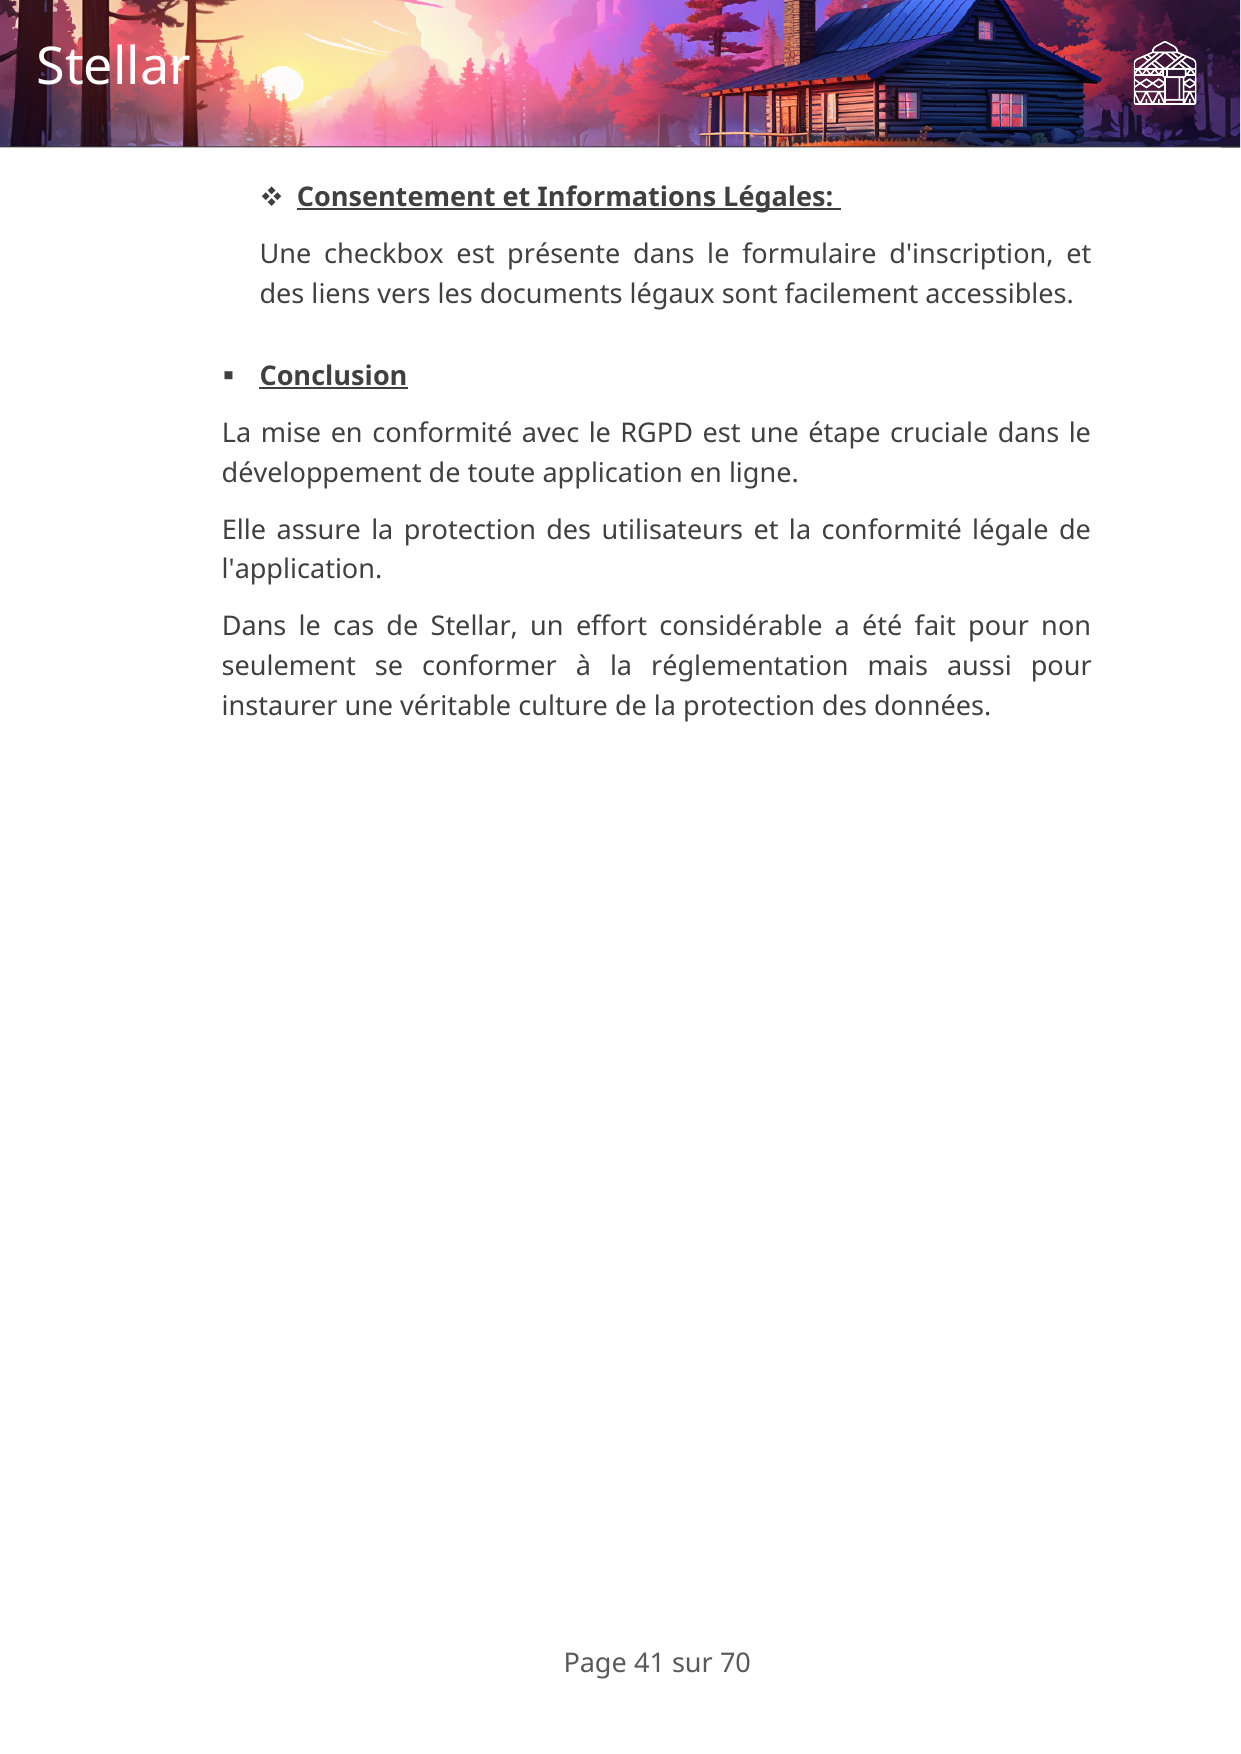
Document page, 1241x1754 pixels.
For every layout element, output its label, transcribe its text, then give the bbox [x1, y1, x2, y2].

subtitle Consentement et Informations Légales: [259, 177, 1092, 214]
text Elle assure la protection des utilisateurs et la conformité légale de l'application. [221, 510, 1092, 587]
text Une checkbox est présente dans le formulaire d'inscription, et des liens vers les documents légaux sont facilement accessibles. [259, 235, 1092, 312]
text La mise en conformité avec le RGPD est une étape cruciale dans le développement de toute application en ligne. [221, 414, 1092, 491]
subtitle Conclusion [222, 356, 1092, 393]
text Dans le cas de Stellar, un effort considérable a été fait pour non seulement se conformer à la réglementation mais aussi pour instaurer une véritable culture de la protection des données. [221, 606, 1092, 723]
picture [0, 0, 1241, 146]
